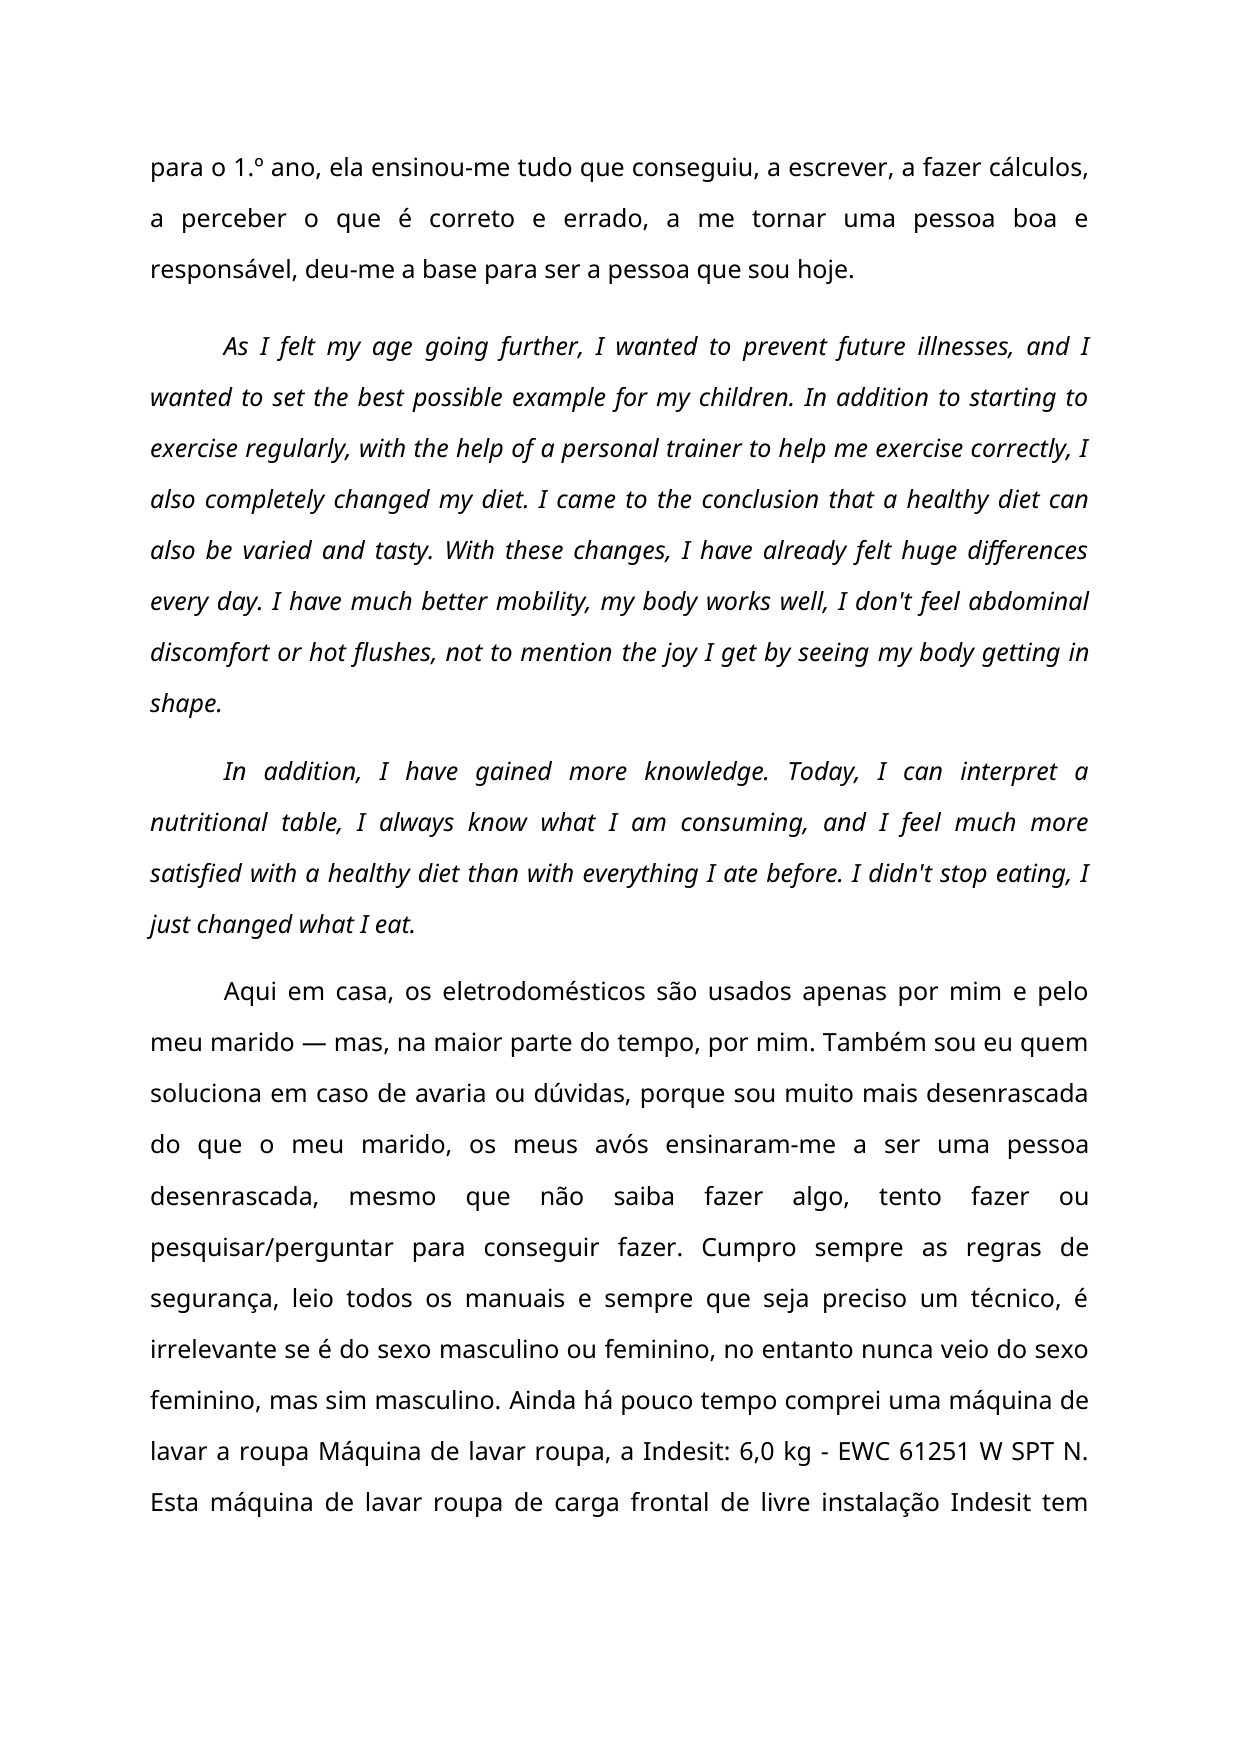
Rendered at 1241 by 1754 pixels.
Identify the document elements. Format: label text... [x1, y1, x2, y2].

text As I felt my age going further, I wanted to prevent future illnesses, and I wanted to set the best possible example for my children. In addition to starting to exercise regularly, with the help of a personal trainer to help me exercise correctly, I also completely changed my diet. I came to the conclusion that a healthy diet can also be varied and tasty. With these changes, I have already felt huge differences every day. I have much better mobility, my body works well, I don't feel abdominal discomfort or hot flushes, not to mention the joy I get by seeing my body getting in shape. [150, 328, 1090, 719]
text In addition, I have gained more knowledge. Today, I can interpret a nutritional table, I always know what I am consuming, and I feel much more satisfied with a healthy diet than with everything I ate before. I didn't stop eating, I just changed what I eat. [150, 753, 1090, 940]
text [150, 974, 1090, 1518]
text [150, 150, 1090, 286]
